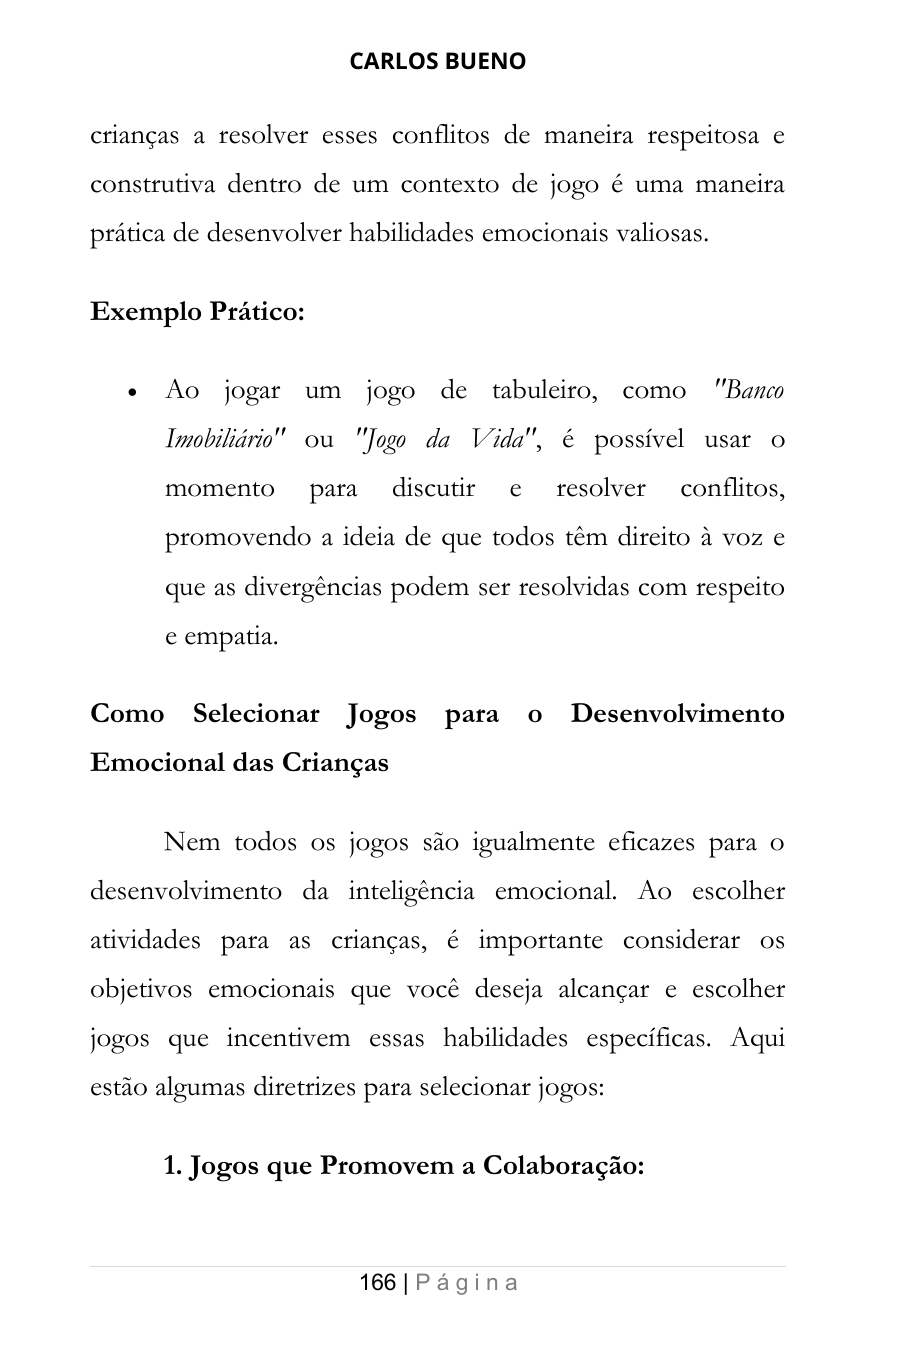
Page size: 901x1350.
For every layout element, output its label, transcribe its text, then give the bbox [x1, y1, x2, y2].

text Como Selecionar Jogos para o Desenvolvimento Emocional das Crianças [90, 697, 786, 779]
text 1. Jogos que Promovem a Colaboração: [90, 1149, 786, 1182]
text Nem todos os jogos são igualmente eficazes para o desenvolvimento da inteligência emocional. Ao escolher atividades para as crianças, é importante considerar os objetivos emocionais que você deseja alcançar e escolher jogos que incentivem essas habilidades específicas. Aqui estão algumas diretrizes para selecionar jogos: [90, 825, 786, 1103]
text Exemplo Prático: [90, 295, 786, 328]
list Ao jogar um jogo de tabuleiro, como "Banco Imobiliário" ou "Jogo da Vida", é possível usar o momento para discutir e resolver conflitos, promovendo a ideia de que todos têm direito à voz e que as divergências podem ser resolvidas com respeito e empatia. [127, 373, 786, 652]
